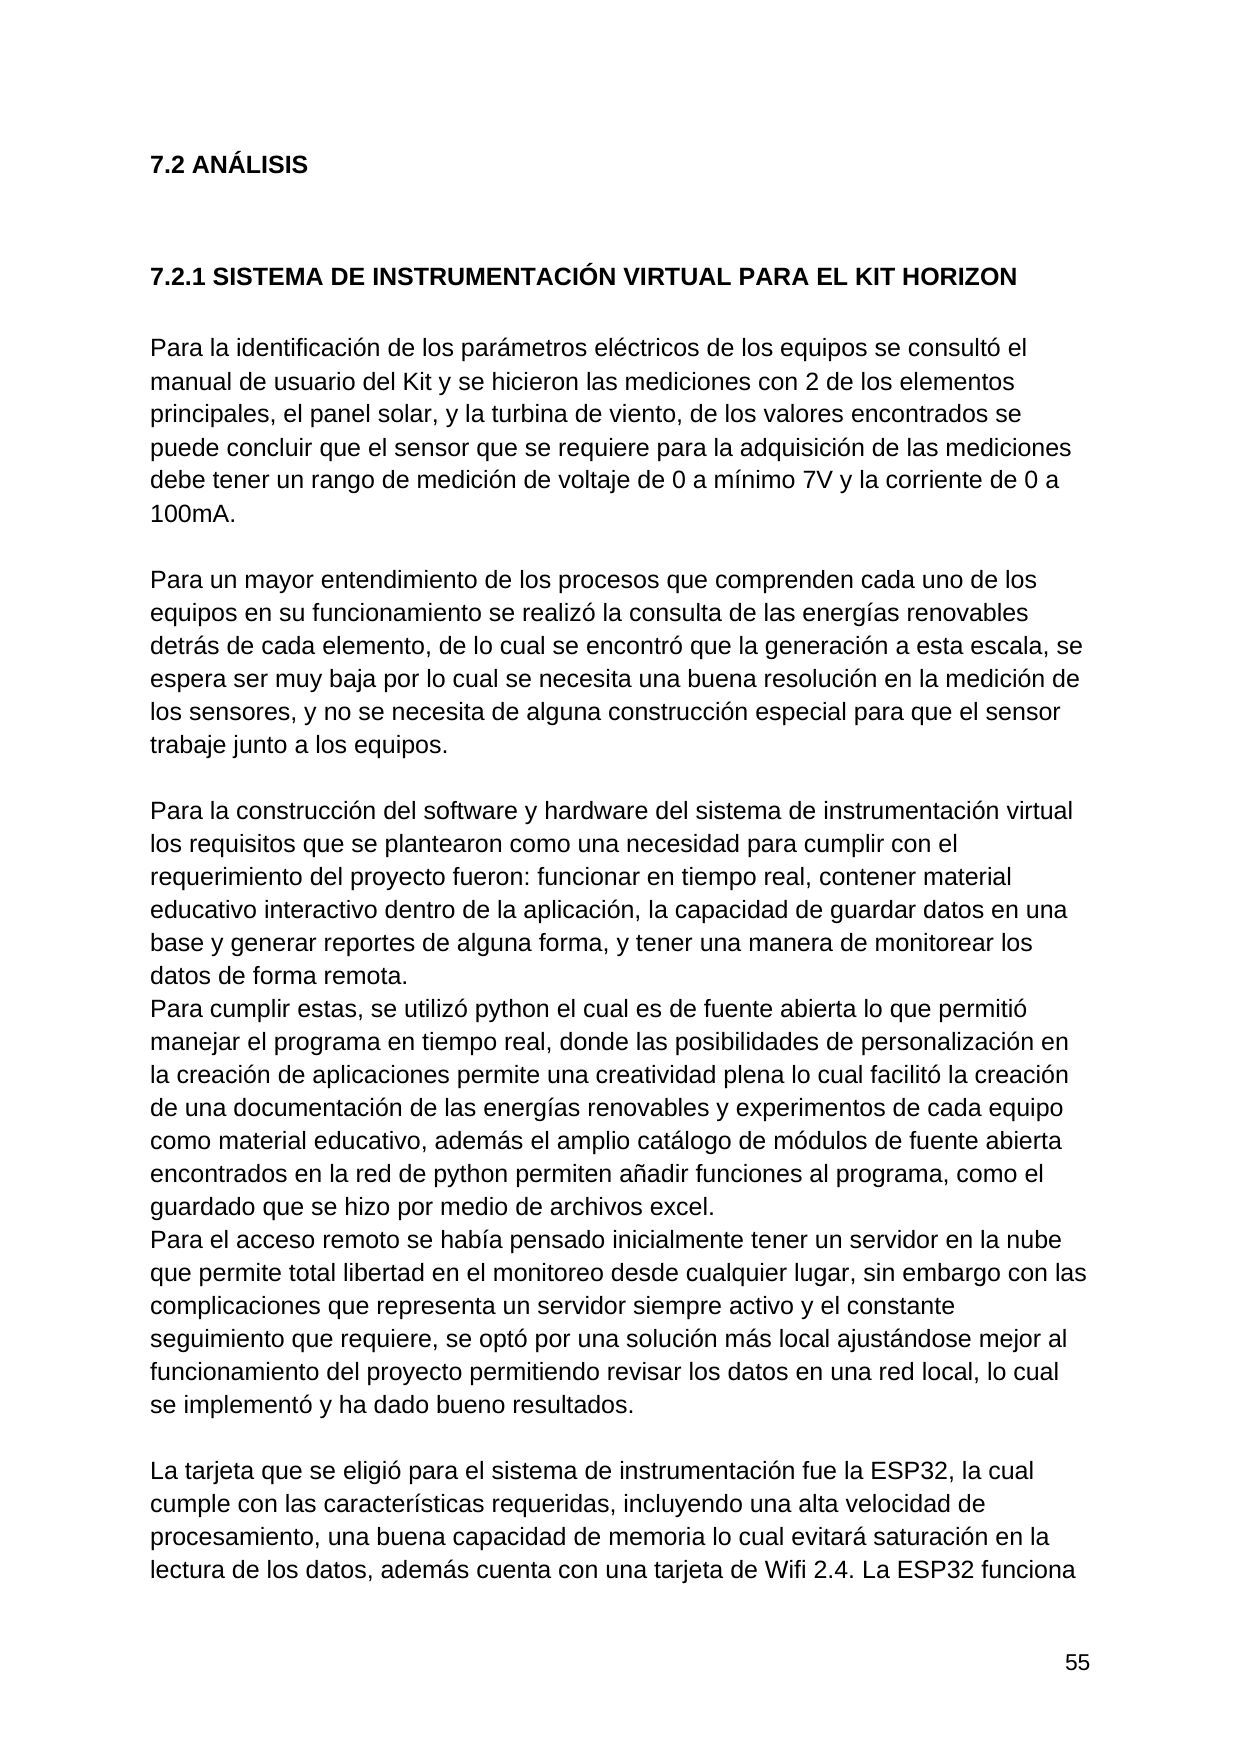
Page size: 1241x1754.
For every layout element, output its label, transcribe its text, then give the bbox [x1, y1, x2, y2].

text Para un mayor entendimiento de los procesos que comprenden cada uno de los equipos en su funcionamiento se realizó la consulta de las energías renovables detrás de cada elemento, de lo cual se encontró que la generación a esta escala, se espera ser muy baja por lo cual se necesita una buena resolución en la medición de los sensores, y no se necesita de alguna construcción especial para que el sensor trabaje junto a los equipos. [150, 564, 1090, 758]
text Para el acceso remoto se había pensado inicialmente tener un servidor en la nube que permite total libertad en el monitoreo desde cualquier lugar, sin embargo con las complicaciones que representa un servidor siempre activo y el constante seguimiento que requiere, se optó por una solución más local ajustándose mejor al funcionamiento del proyecto permitiendo revisar los datos en una red local, lo cual se implementó y ha dado bueno resultados. [150, 1225, 1090, 1419]
subtitle 7.2.1 SISTEMA DE INSTRUMENTACIÓN VIRTUAL PARA EL KIT HORIZON [150, 262, 1090, 291]
text Para la construcción del software y hardware del sistema de instrumentación virtual los requisitos que se plantearon como una necesidad para cumplir con el requerimiento del proyecto fueron: funcionar en tiempo real, contener material educativo interactivo dentro de la aplicación, la capacidad de guardar datos en una base y generar reportes de alguna forma, y tener una manera de monitorear los datos de forma remota. Para cumplir estas, se utilizó python el cual es de fuente abierta lo que permitió manejar el programa en tiempo real, donde las posibilidades de personalización en la creación de aplicaciones permite una creatividad plena lo cual facilitó la creación de una documentación de las energías renovables y experimentos de cada equipo como material educativo, además el amplio catálogo de módulos de fuente abierta encontrados en la red de python permiten añadir funciones al programa, como el guardado que se hizo por medio de archivos excel. [150, 796, 1090, 1221]
text Para la identificación de los parámetros eléctricos de los equipos se consultó el manual de usuario del Kit y se hicieron las mediciones con 2 de los elementos principales, el panel solar, y la turbina de viento, de los valores encontrados se puede concluir que el sensor que se requiere para la adquisición de las mediciones debe tener un rango de medición de voltaje de 0 a mínimo 7V y la corriente de 0 a 100mA. [150, 333, 1090, 527]
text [150, 1456, 1090, 1584]
subtitle 7.2 ANÁLISIS [150, 150, 1090, 179]
